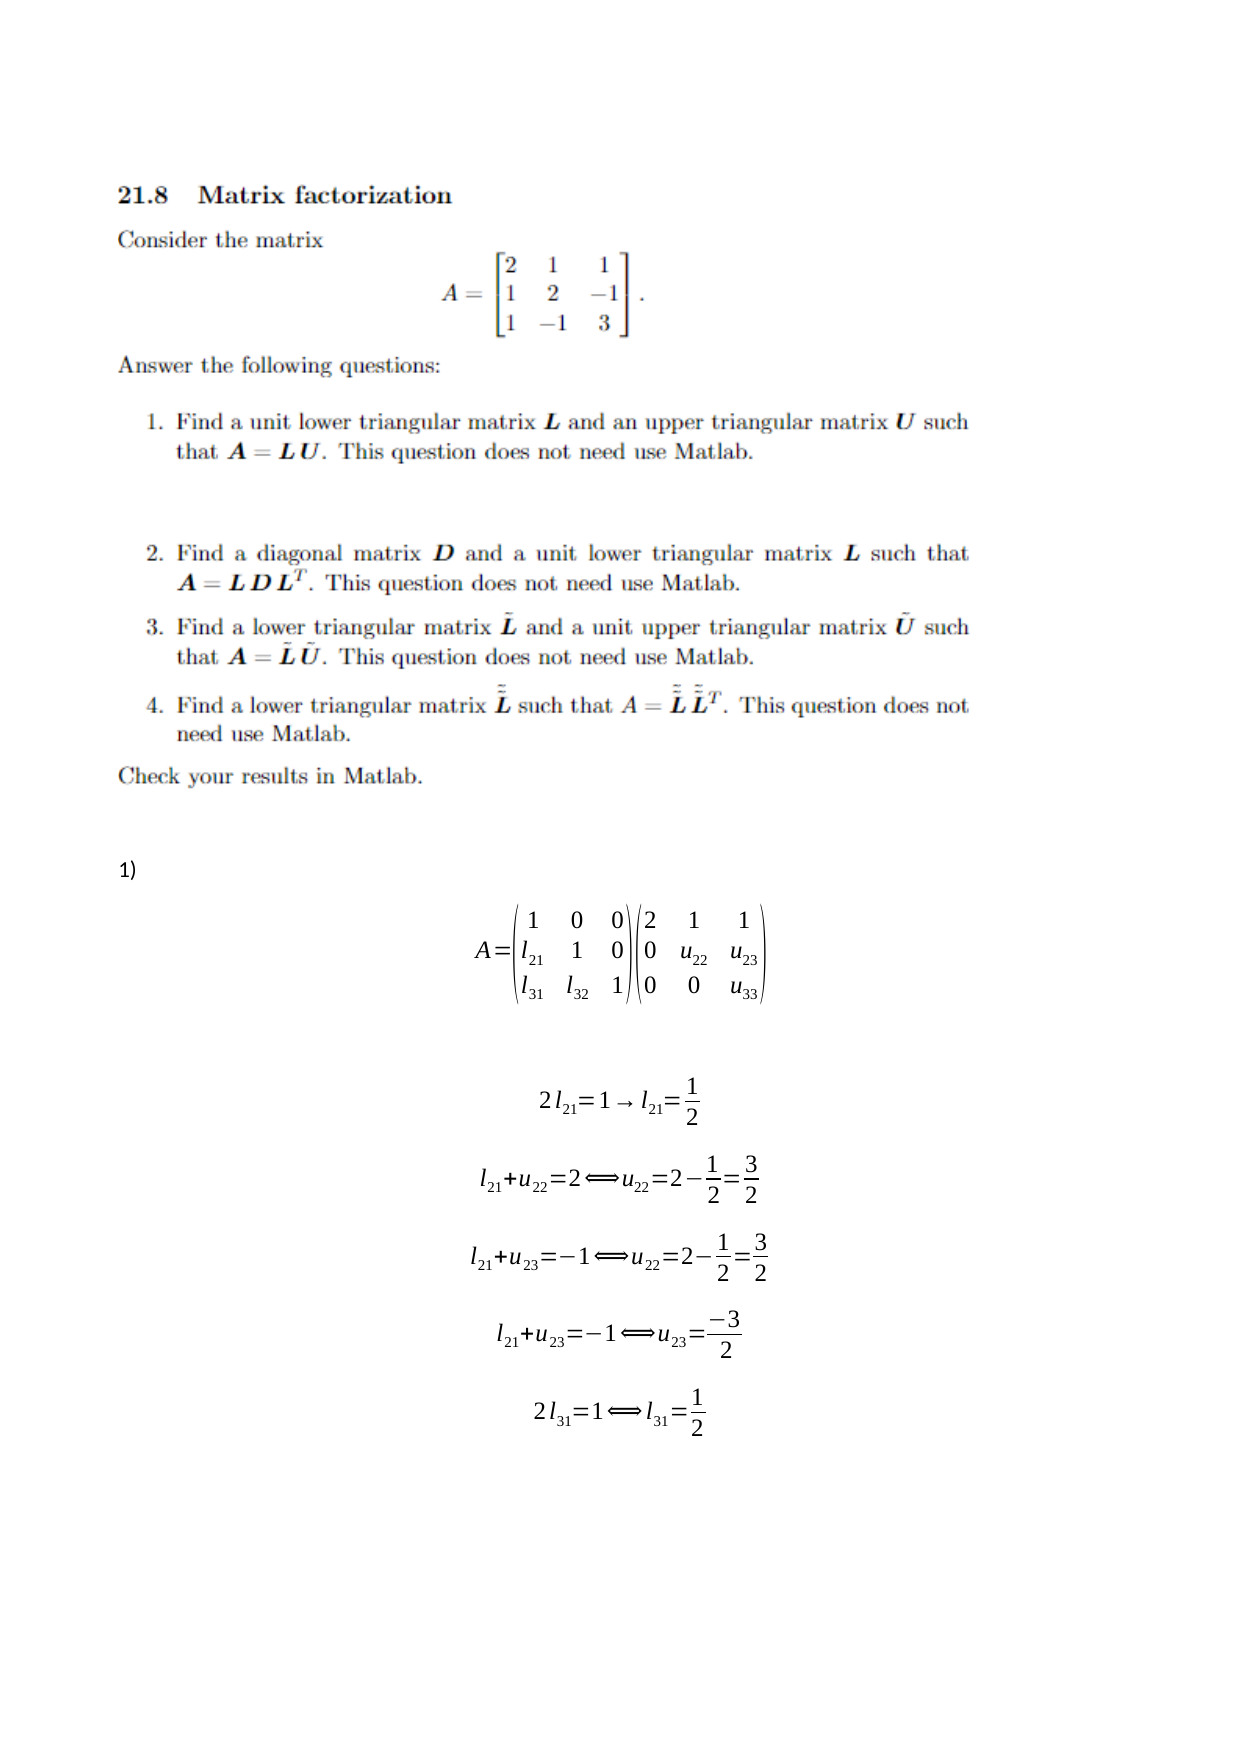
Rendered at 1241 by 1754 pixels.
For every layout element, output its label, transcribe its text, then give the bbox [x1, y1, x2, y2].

picture [118, 532, 1008, 790]
picture [118, 177, 992, 467]
text 1) [118, 856, 1122, 883]
